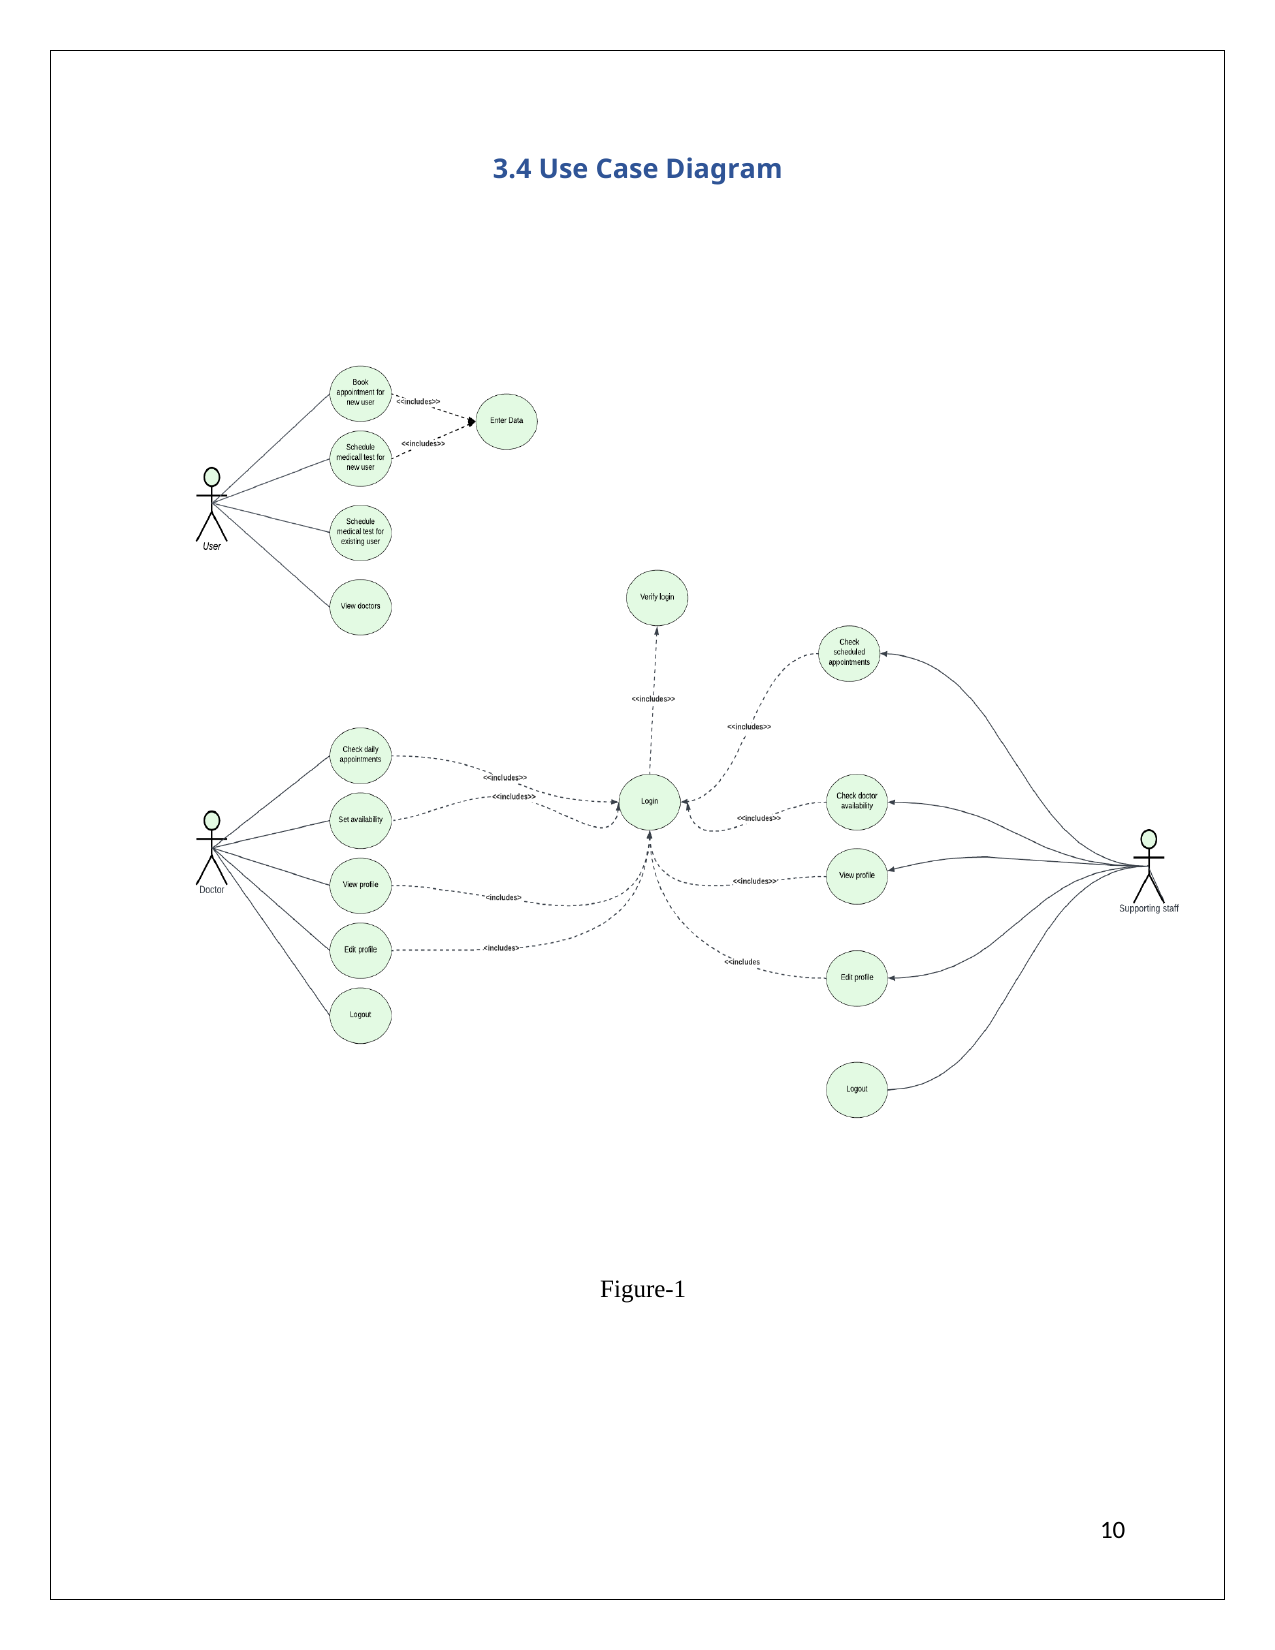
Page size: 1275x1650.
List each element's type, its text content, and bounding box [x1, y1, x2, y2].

text Figure-1 [525, 1274, 1196, 1303]
picture [150, 347, 1210, 1136]
subtitle 3.4 Use Case Diagram [150, 150, 1125, 187]
